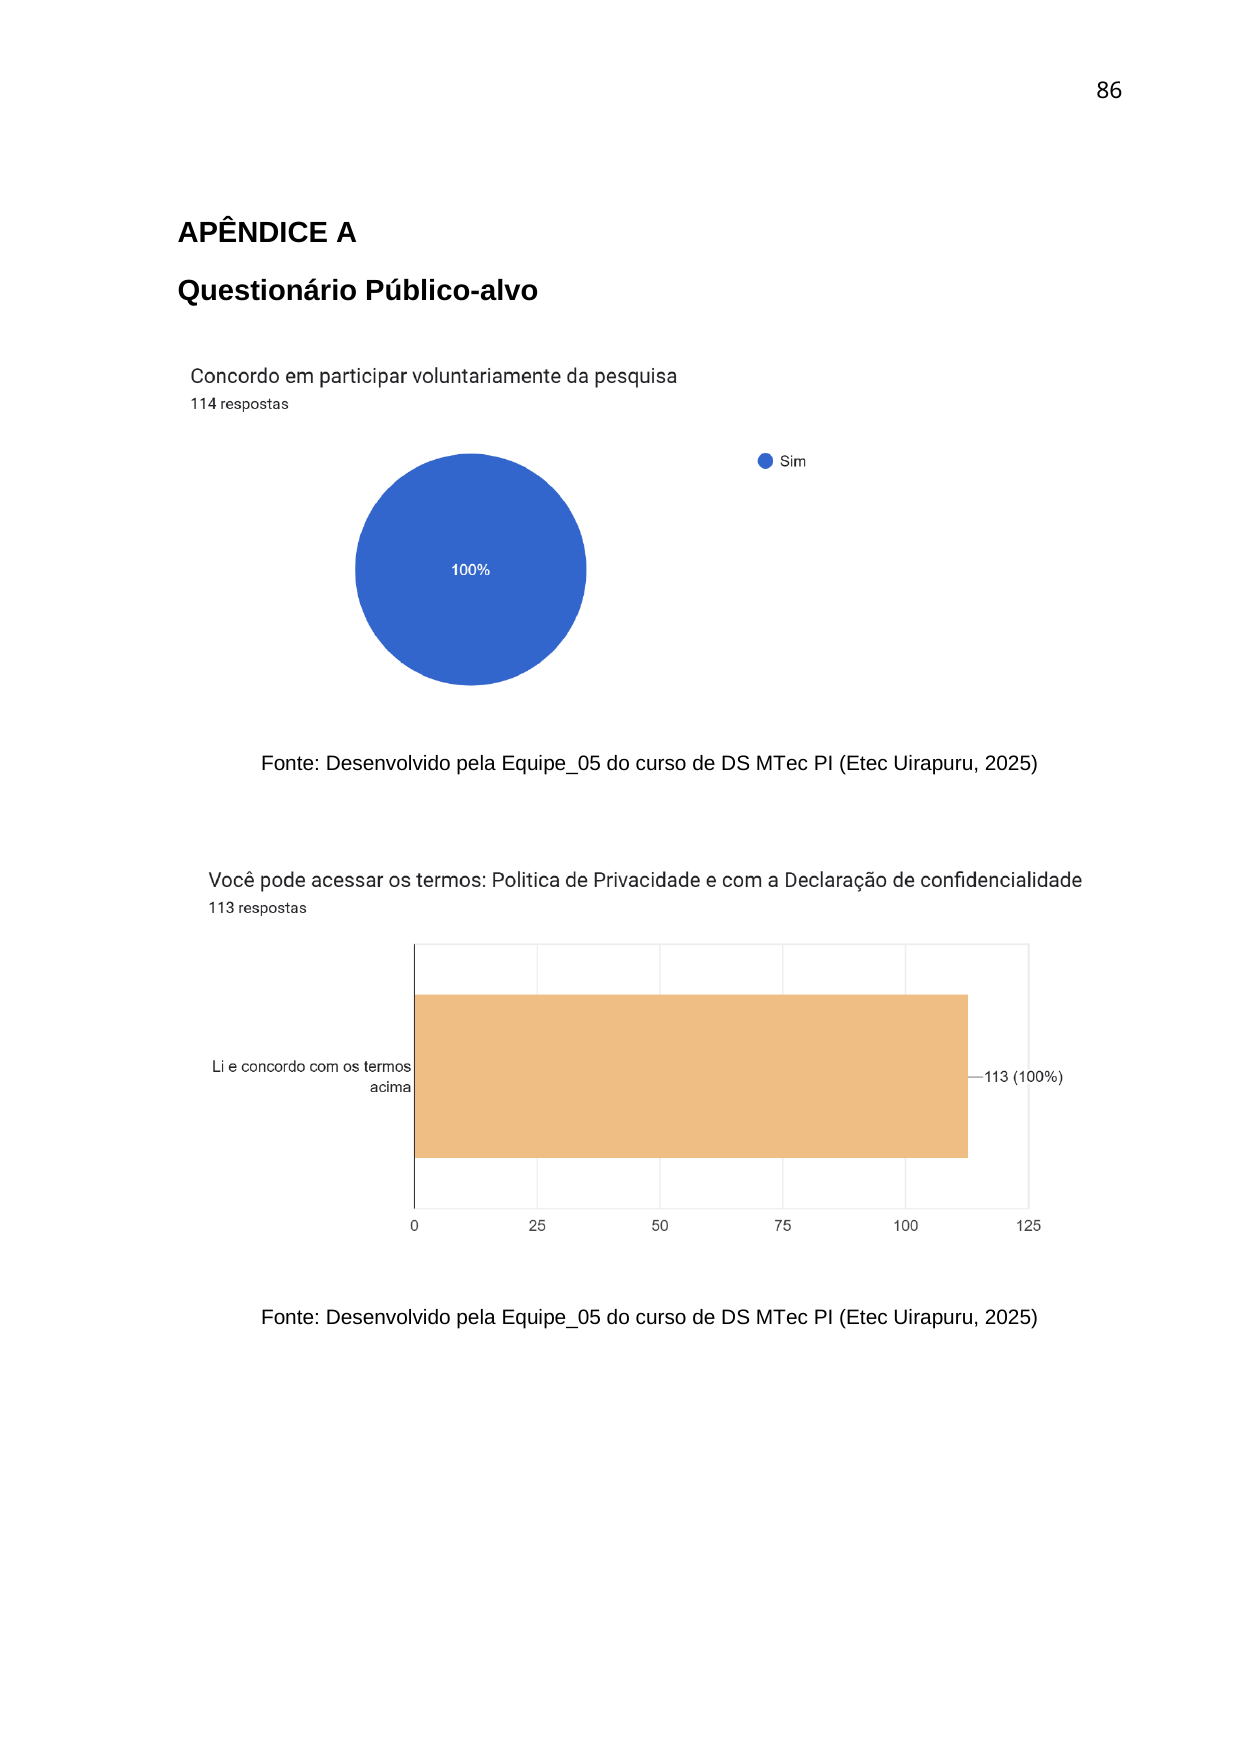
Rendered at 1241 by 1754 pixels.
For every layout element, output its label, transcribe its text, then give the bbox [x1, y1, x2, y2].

picture [159, 331, 1104, 730]
picture [177, 836, 1123, 1286]
subtitle APÊNDICE A [177, 215, 1122, 248]
text Questionário Público-alvo [177, 273, 1122, 307]
text Fonte: Desenvolvido pela Equipe_05 do curso de DS MTec PI (Etec Uirapuru, 2025) [177, 1304, 1122, 1328]
